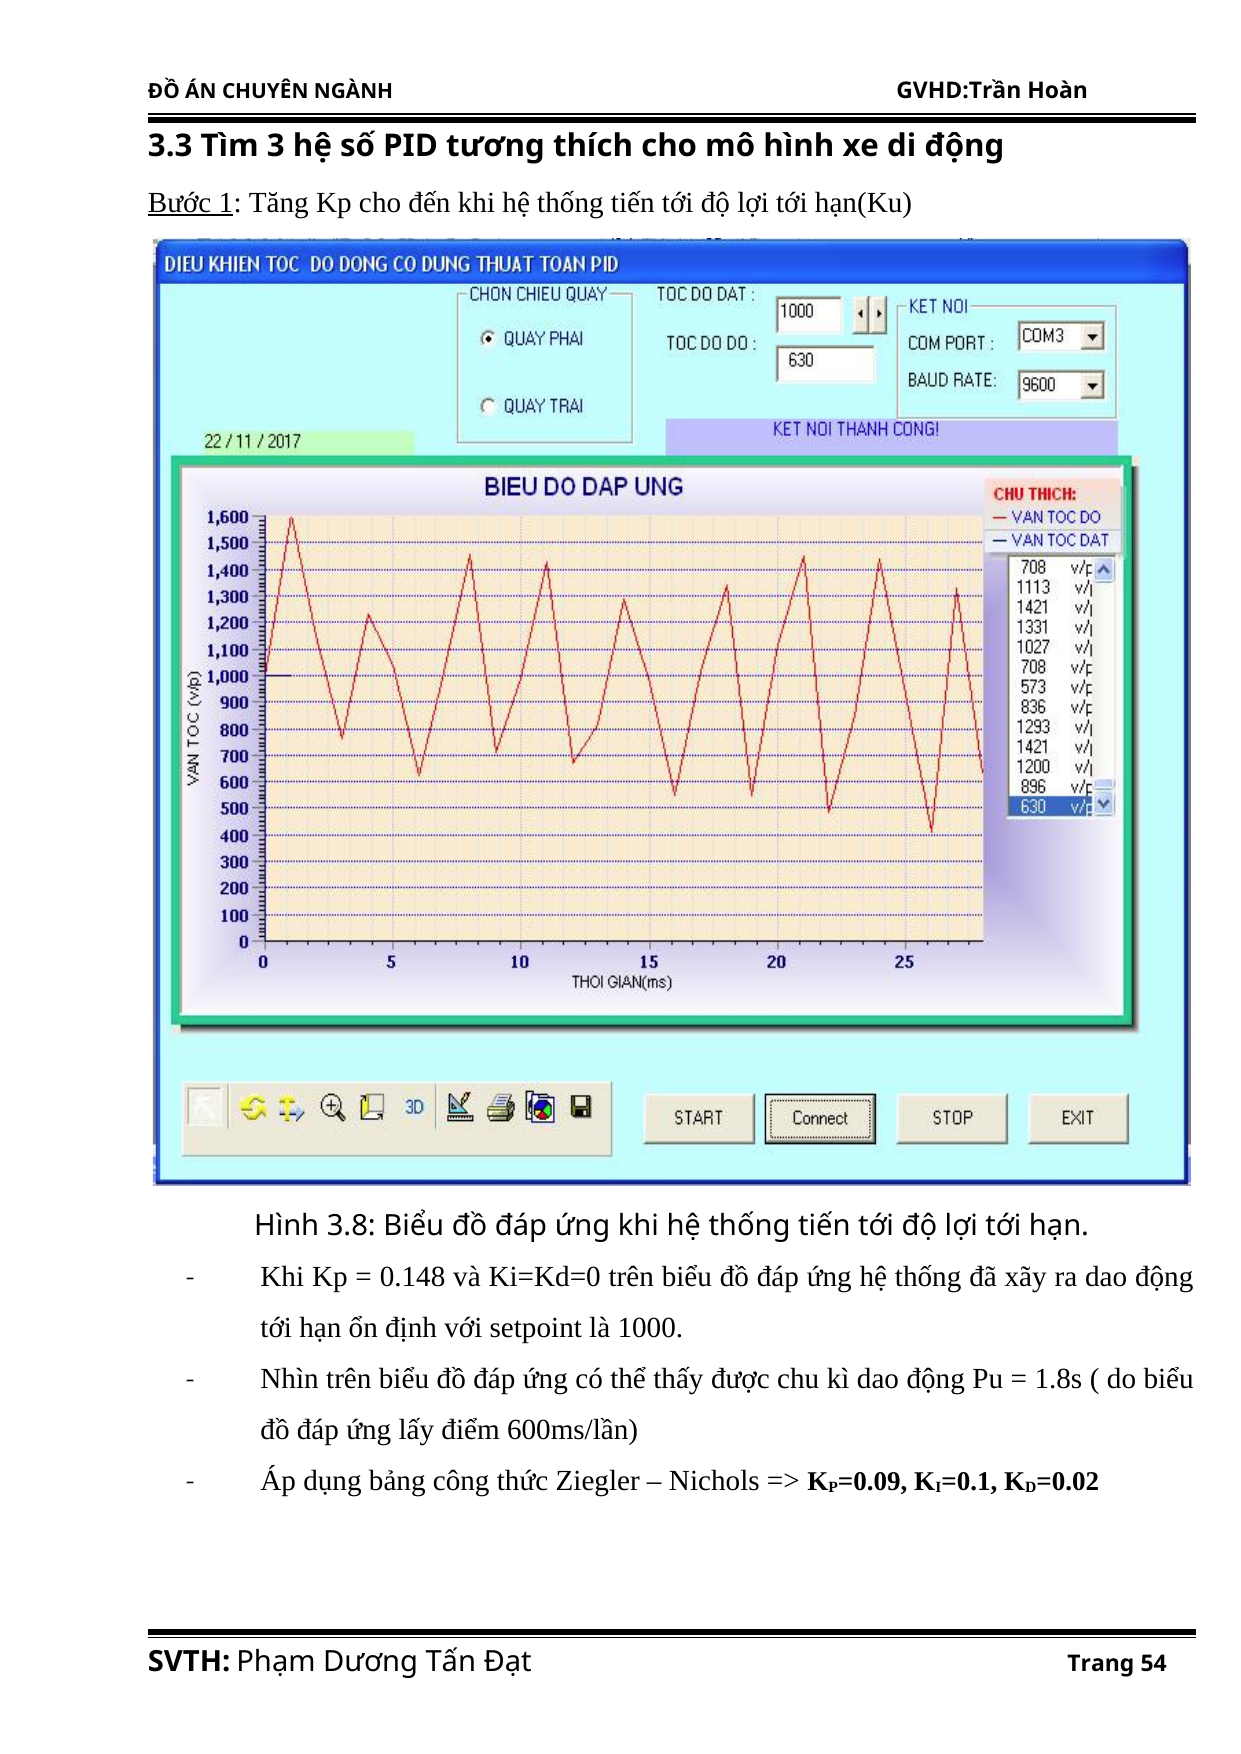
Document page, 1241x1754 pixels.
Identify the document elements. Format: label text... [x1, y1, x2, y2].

list Khi Kp = 0.148 và Ki=Kd=0 trên biểu đồ đáp ứng hệ thống đã xãy ra dao động tới hạn ổn định với setpoint là 1000. [185, 1259, 1196, 1344]
text 3.3 Tìm 3 hệ số PID tương thích cho mô hình xe di động [148, 123, 1196, 165]
list Nhìn trên biểu đồ đáp ứng có thể thấy được chu kì dao động Pu = 1.8s ( do biểu đồ đáp ứng lấy điểm 600ms/lần) [185, 1361, 1196, 1446]
picture [152, 238, 1191, 1186]
list Áp dụng bảng công thức Ziegler – Nichols => KP=0.09, KI=0.1, KD=0.02 [185, 1463, 1196, 1497]
text Bước 1: Tăng Kp cho đến khi hệ thống tiến tới độ lợi tới hạn(Ku) [148, 185, 1196, 219]
subtitle Hình 3.8: Biểu đồ đáp ứng khi hệ thống tiến tới độ lợi tới hạn. [148, 1204, 1196, 1244]
